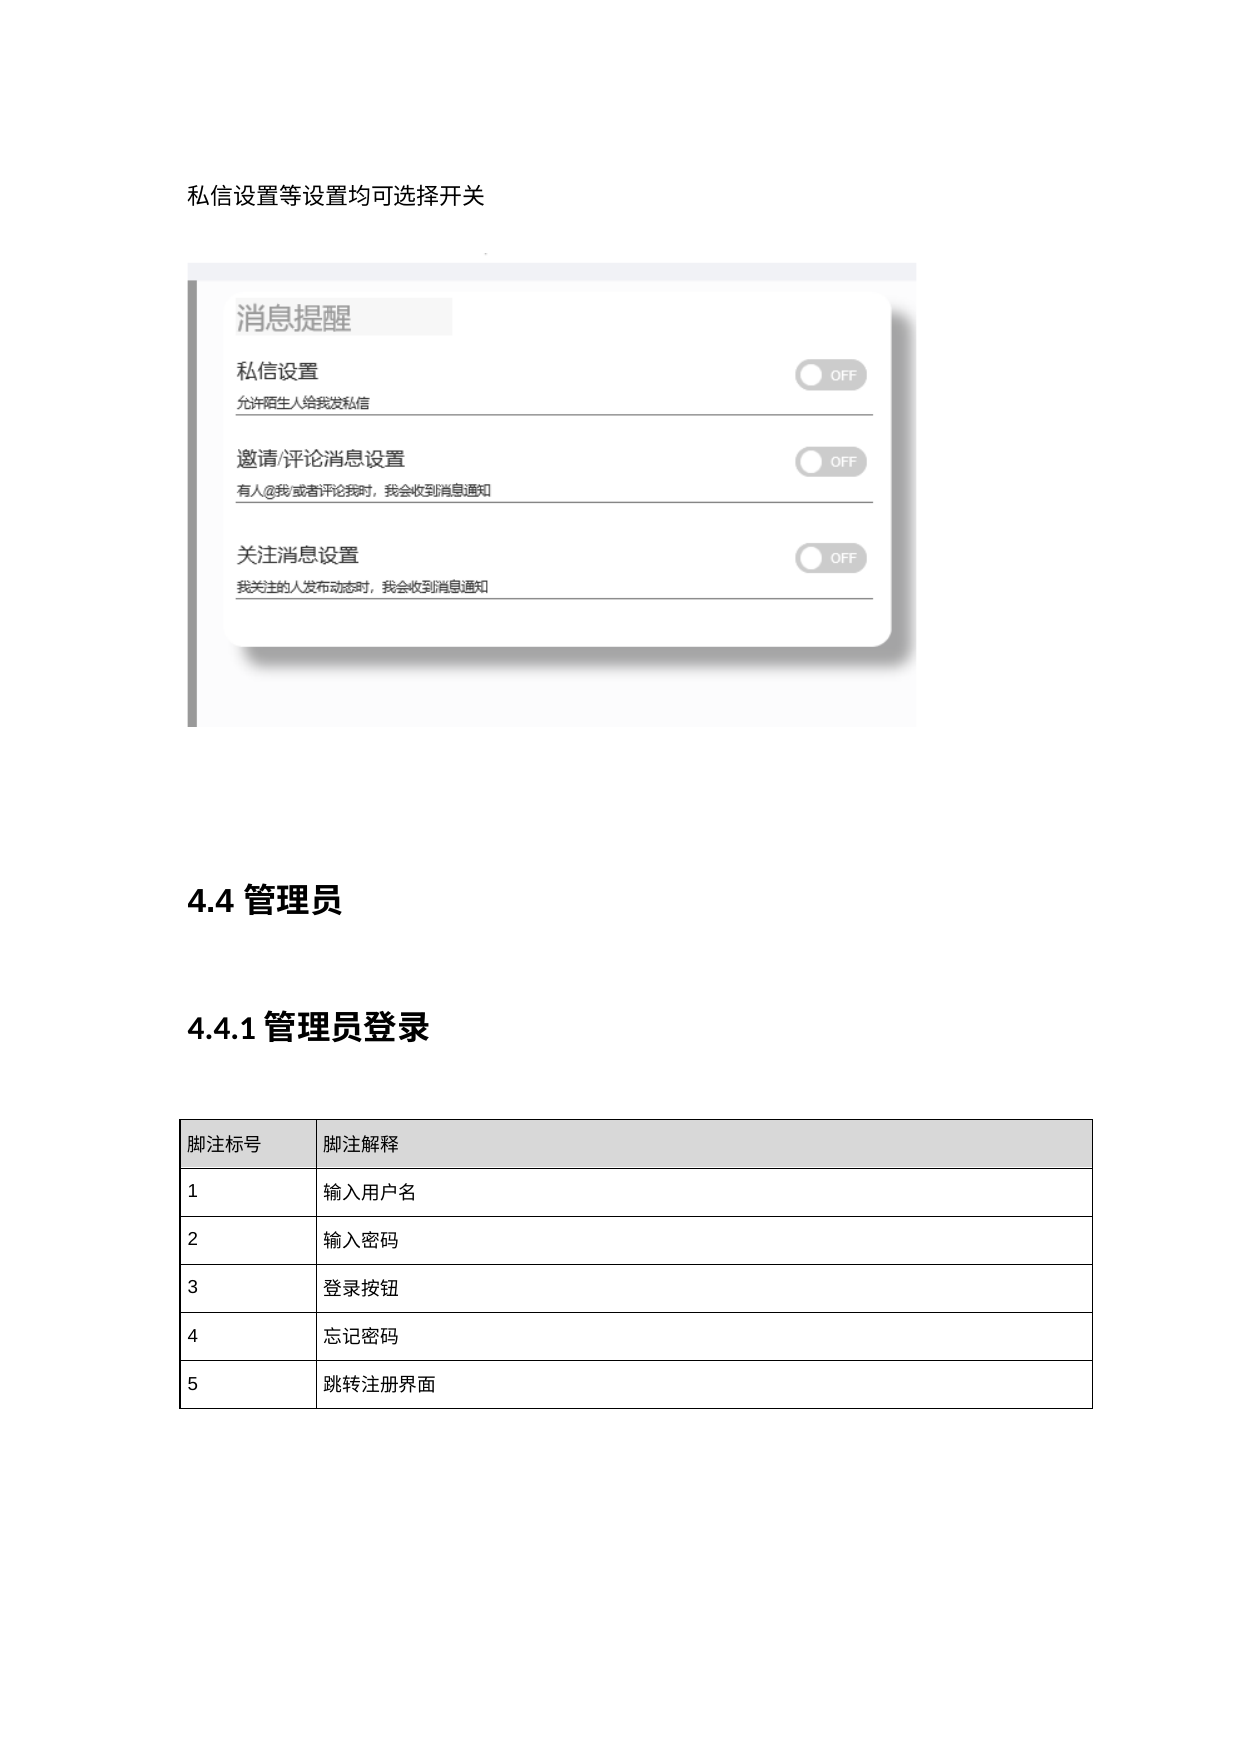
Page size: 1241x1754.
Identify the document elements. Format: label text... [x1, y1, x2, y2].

subtitle 管理员登录 [187, 992, 1053, 1057]
table_cell 忘记密码 [317, 1313, 1092, 1360]
text 私信设置等设置均可选择开关 [187, 162, 1053, 227]
subtitle 管理员 [187, 866, 1053, 931]
table_cell 跳转注册界面 [317, 1361, 1092, 1408]
table_header 脚注解释 [317, 1120, 1092, 1167]
table_cell 5 [181, 1361, 316, 1408]
table_cell 2 [181, 1217, 316, 1264]
table_cell 登录按钮 [317, 1265, 1092, 1312]
table_cell 4 [181, 1313, 316, 1360]
table_header 脚注标号 [181, 1120, 316, 1167]
table_cell 输入用户名 [317, 1169, 1092, 1216]
table_cell 输入密码 [317, 1217, 1092, 1264]
table_cell 3 [181, 1265, 316, 1312]
table_cell 1 [181, 1169, 316, 1216]
picture [187, 253, 917, 727]
